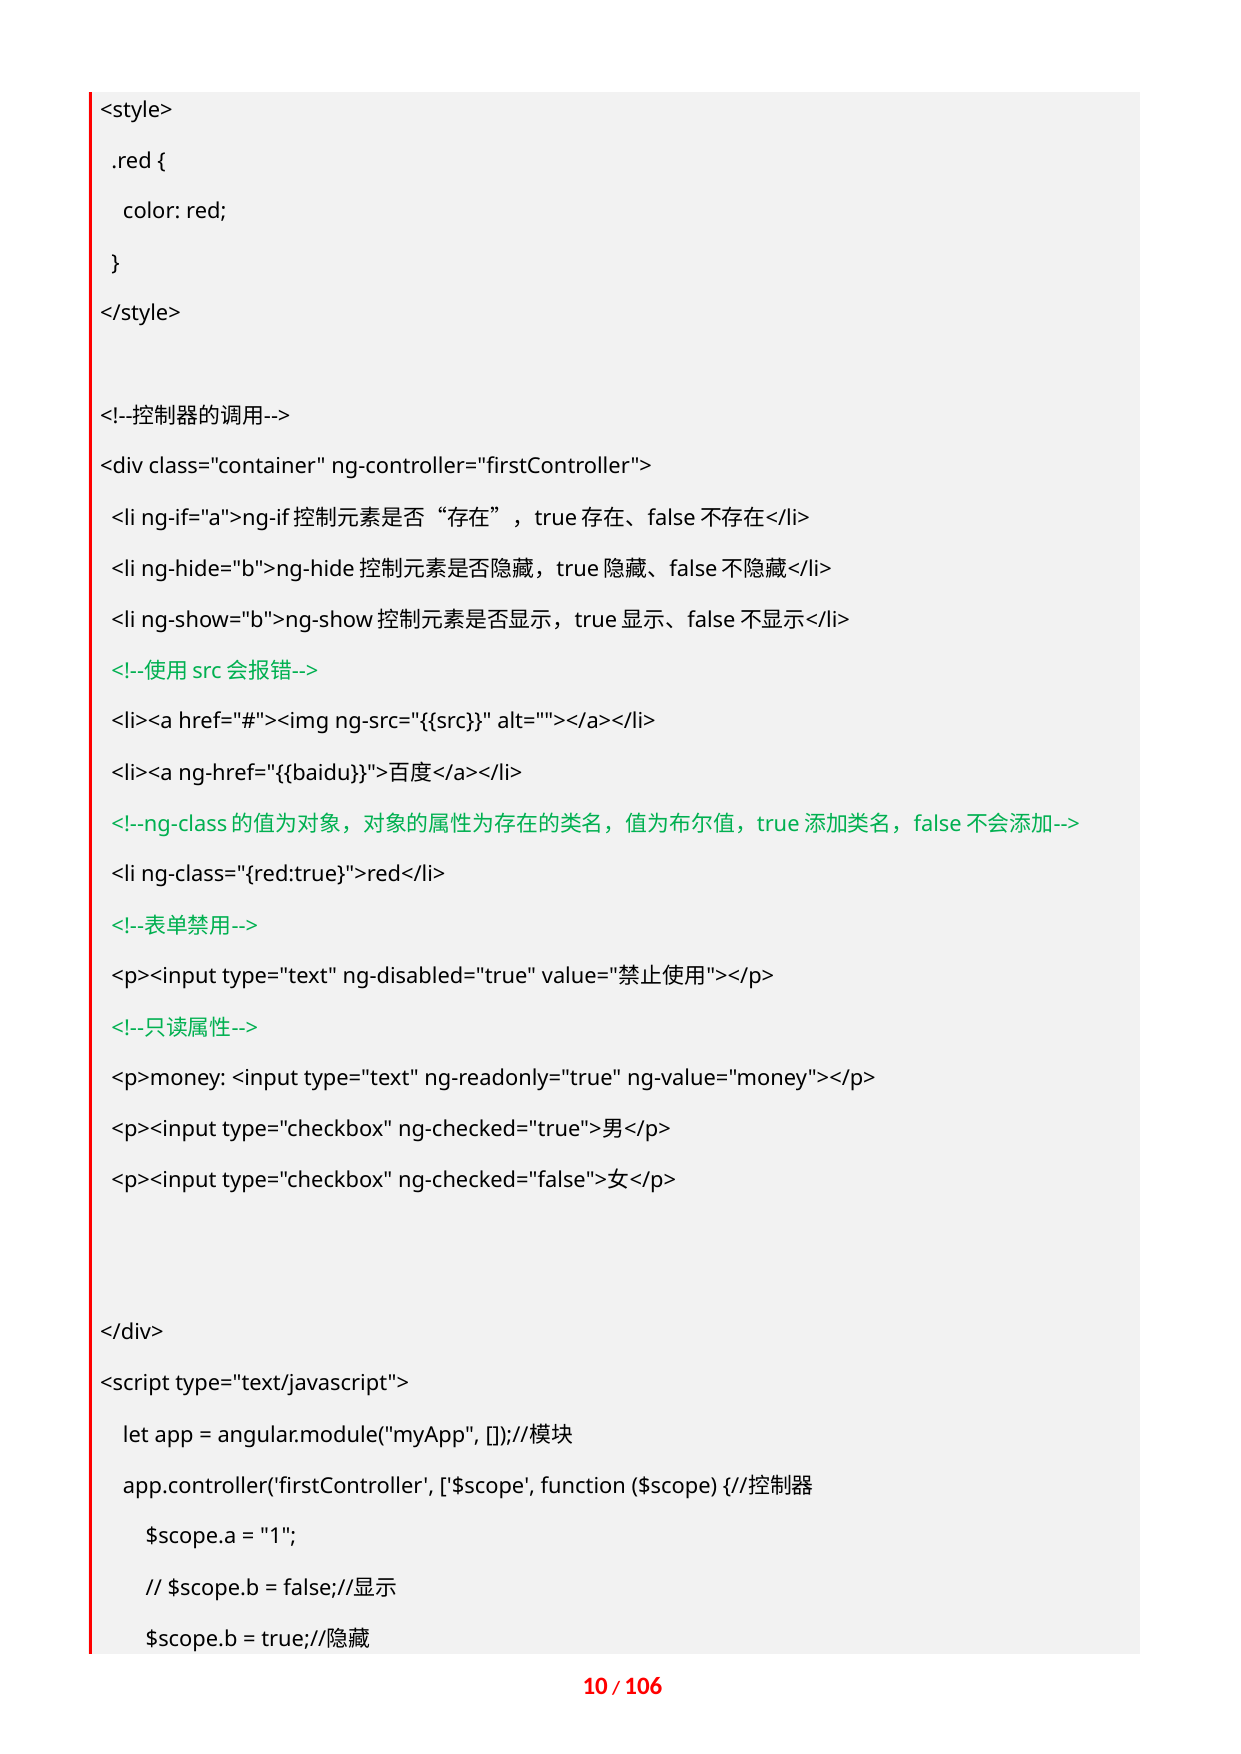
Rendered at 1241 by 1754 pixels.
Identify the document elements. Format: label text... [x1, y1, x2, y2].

text <style> [92, 92, 1140, 126]
text <p>money: <input type="text" ng-readonly="true" ng-value="money"></p> [92, 1059, 1140, 1093]
text <p><input type="text" ng-disabled="true" value="禁止使用"></p> [92, 957, 1140, 991]
text <!--表单禁用--> [92, 907, 1140, 941]
text <!--只读属性--> [92, 1008, 1140, 1042]
text <!--控制器的调用--> [92, 397, 1140, 431]
text </div> [92, 1314, 1140, 1348]
text </style> [92, 295, 1140, 329]
text <!--使用src会报错--> [92, 652, 1140, 686]
text app.controller('firstController', ['$scope', function ($scope) {//控制器 [92, 1467, 1140, 1501]
text let app = angular.module("myApp", []);//模块 [92, 1416, 1140, 1450]
text <li ng-show="b">ng-show控制元素是否显示，true显示、false不显示</li> [92, 601, 1140, 635]
text $scope.b = true;//隐藏 [92, 1620, 1140, 1654]
text <li ng-hide="b">ng-hide控制元素是否隐藏，true隐藏、false不隐藏</li> [92, 550, 1140, 584]
text color: red; [92, 193, 1140, 227]
text .red { [92, 142, 1140, 176]
text <li ng-if="a">ng-if控制元素是否“存在”，true存在、false不存在</li> [92, 499, 1140, 533]
text // $scope.b = false;//显示 [92, 1569, 1140, 1603]
text <li ng-class="{red:true}">red</li> [92, 856, 1140, 889]
text <li><a ng-href="{{baidu}}">百度</a></li> [92, 754, 1140, 788]
text <p><input type="checkbox" ng-checked="false">女</p> [92, 1161, 1140, 1195]
text $scope.a = "1"; [92, 1518, 1140, 1552]
text <!--ng-class的值为对象，对象的属性为存在的类名，值为布尔值，true添加类名，false不会添加--> [92, 805, 1140, 839]
text <div class="container" ng-controller="firstController"> [92, 448, 1140, 482]
text <li><a href="#"><img ng-src="{{src}}" alt=""></a></li> [92, 703, 1140, 737]
text } [92, 244, 1140, 278]
text <script type="text/javascript"> [92, 1365, 1140, 1399]
text <p><input type="checkbox" ng-checked="true">男</p> [92, 1110, 1140, 1144]
